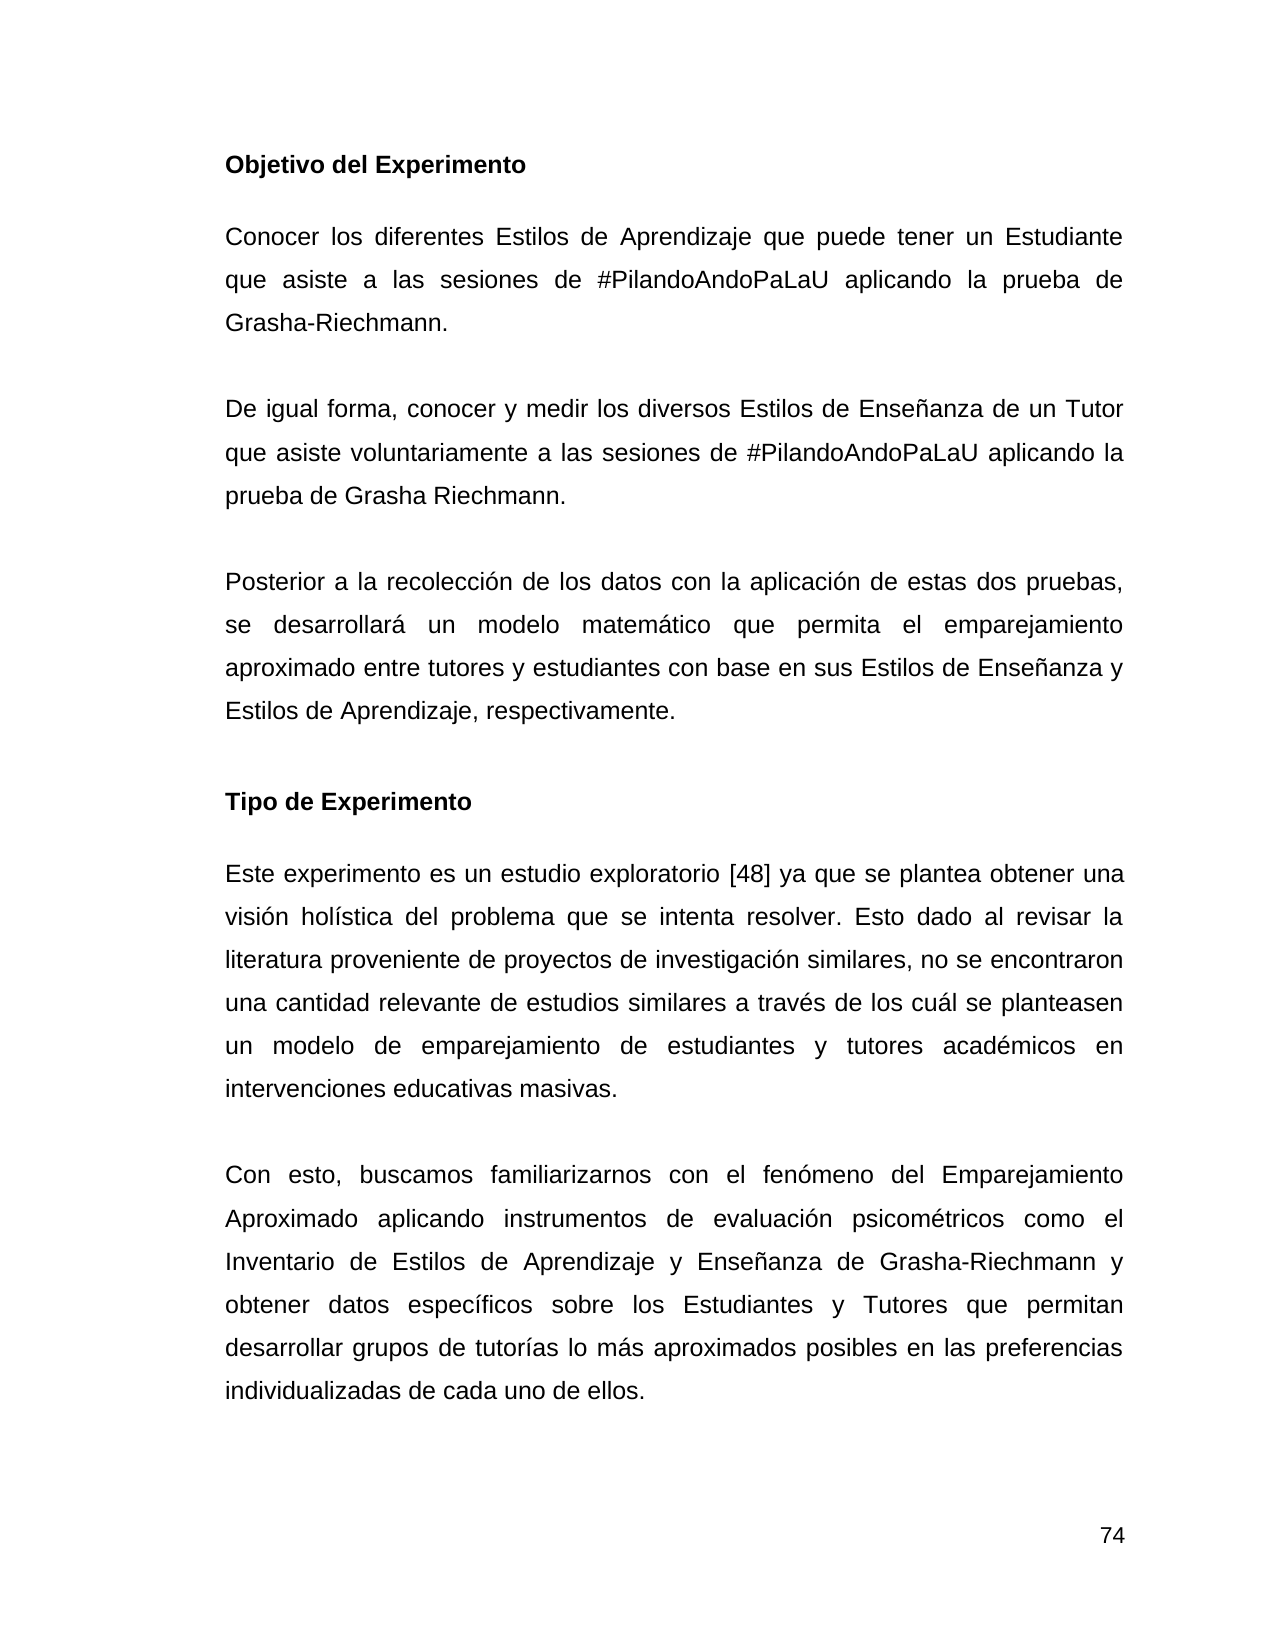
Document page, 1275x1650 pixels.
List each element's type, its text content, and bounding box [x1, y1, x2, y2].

text Conocer los diferentes Estilos de Aprendizaje que puede tener un Estudiante que asiste a las sesiones de #PilandoAndoPaLaU aplicando la prueba de Grasha-Riechmann. [225, 222, 1125, 337]
subtitle Objetivo del Experimento [225, 150, 1125, 179]
text De igual forma, conocer y medir los diversos Estilos de Enseñanza de un Tutor que asiste voluntariamente a las sesiones de #PilandoAndoPaLaU aplicando la prueba de Grasha Riechmann. [225, 394, 1125, 509]
text Posterior a la recolección de los datos con la aplicación de estas dos pruebas, se desarrollará un modelo matemático que permita el emparejamiento aproximado entre tutores y estudiantes con base en sus Estilos de Enseñanza y Estilos de Aprendizaje, respectivamente. [225, 567, 1125, 725]
text Este experimento es un estudio exploratorio ya que se plantea obtener una visión holística del problema que se intenta resolver. Esto dado al revisar la literatura proveniente de proyectos de investigación similares, no se encontraron una cantidad relevante de estudios similares a través de los cuál se planteasen un modelo de emparejamiento de estudiantes y tutores académicos en intervenciones educativas masivas. [225, 858, 1125, 1103]
text Con esto, buscamos familiarizarnos con el fenómeno del Emparejamiento Aproximado aplicando instrumentos de evaluación psicométricos como el Inventario de Estilos de Aprendizaje y Enseñanza de Grasha-Riechmann y obtener datos específicos sobre los Estudiantes y Tutores que permitan desarrollar grupos de tutorías lo más aproximados posibles en las preferencias individualizadas de cada uno de ellos. [225, 1160, 1125, 1405]
subtitle Tipo de Experimento [225, 787, 1125, 815]
